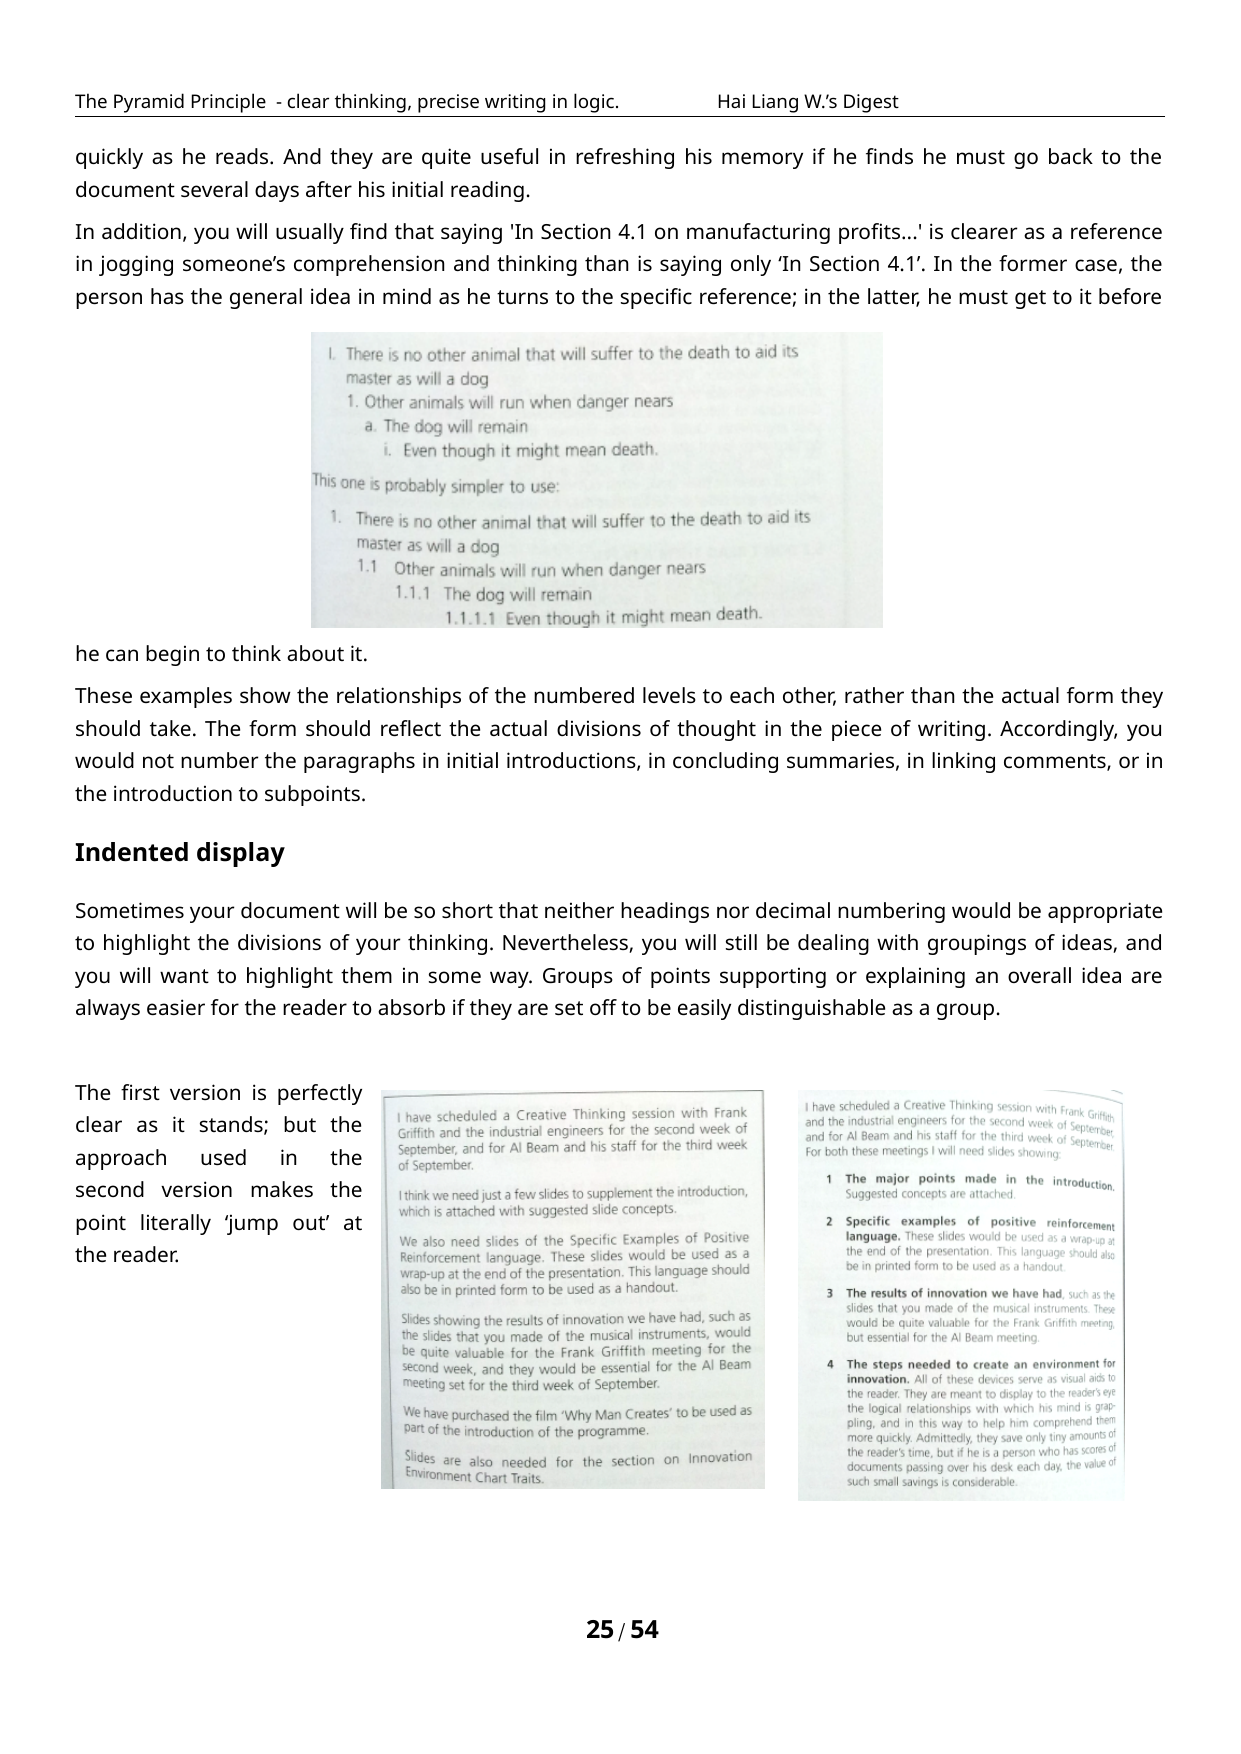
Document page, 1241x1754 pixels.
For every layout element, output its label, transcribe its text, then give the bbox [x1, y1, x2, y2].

text These examples show the relationships of the numbered levels to each other, rather than the actual form they should take. The form should reflect the actual divisions of thought in the piece of writing. Accordingly, you would not number the paragraphs in initial introductions, in concluding summaries, in linking comments, or in the introduction to subpoints. [75, 679, 1165, 809]
text The first version is perfectly clear as it stands; but the approach used in the second version makes the point literally ‘jump out’ at the reader. [75, 1076, 1165, 1271]
picture [381, 1090, 765, 1489]
picture [798, 1090, 1125, 1501]
text Sometimes your document will be so short that neither headings nor decimal numbering would be appropriate to highlight the divisions of your thinking. Nevertheless, you will still be dealing with groupings of ideas, and you will want to highlight them in some way. Groups of points supporting or explaining an overall idea are always easier for the reader to absorb if they are set off to be easily distinguishable as a group. [75, 894, 1165, 1024]
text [75, 140, 1165, 205]
subtitle Indented display [75, 819, 1165, 884]
picture [311, 332, 883, 628]
